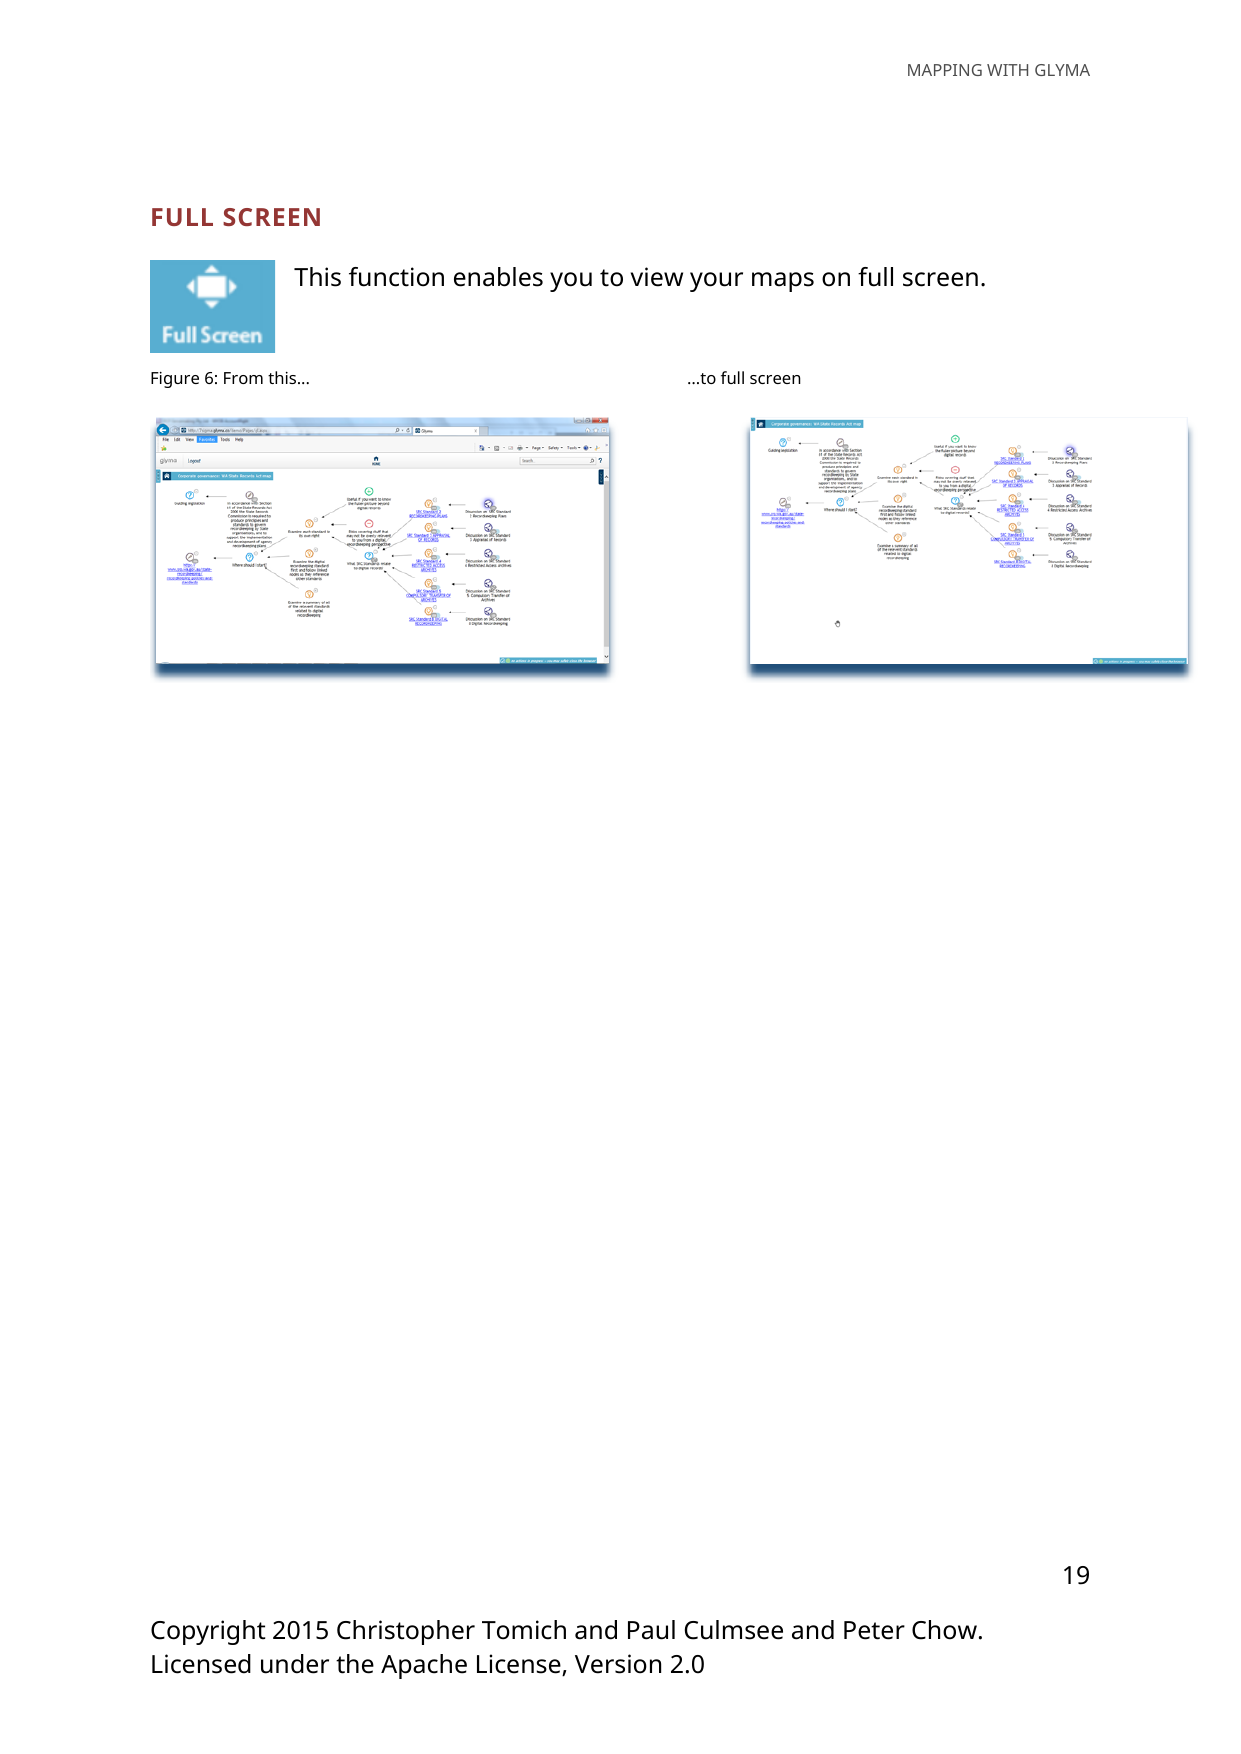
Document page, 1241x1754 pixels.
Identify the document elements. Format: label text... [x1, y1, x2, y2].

picture [150, 260, 276, 353]
text This function enables you to view your maps on full screen. [276, 260, 1090, 294]
text Figure 6: From this... …to full screen [150, 367, 1090, 389]
picture [150, 413, 1198, 683]
subtitle Full Screen [150, 200, 1090, 234]
